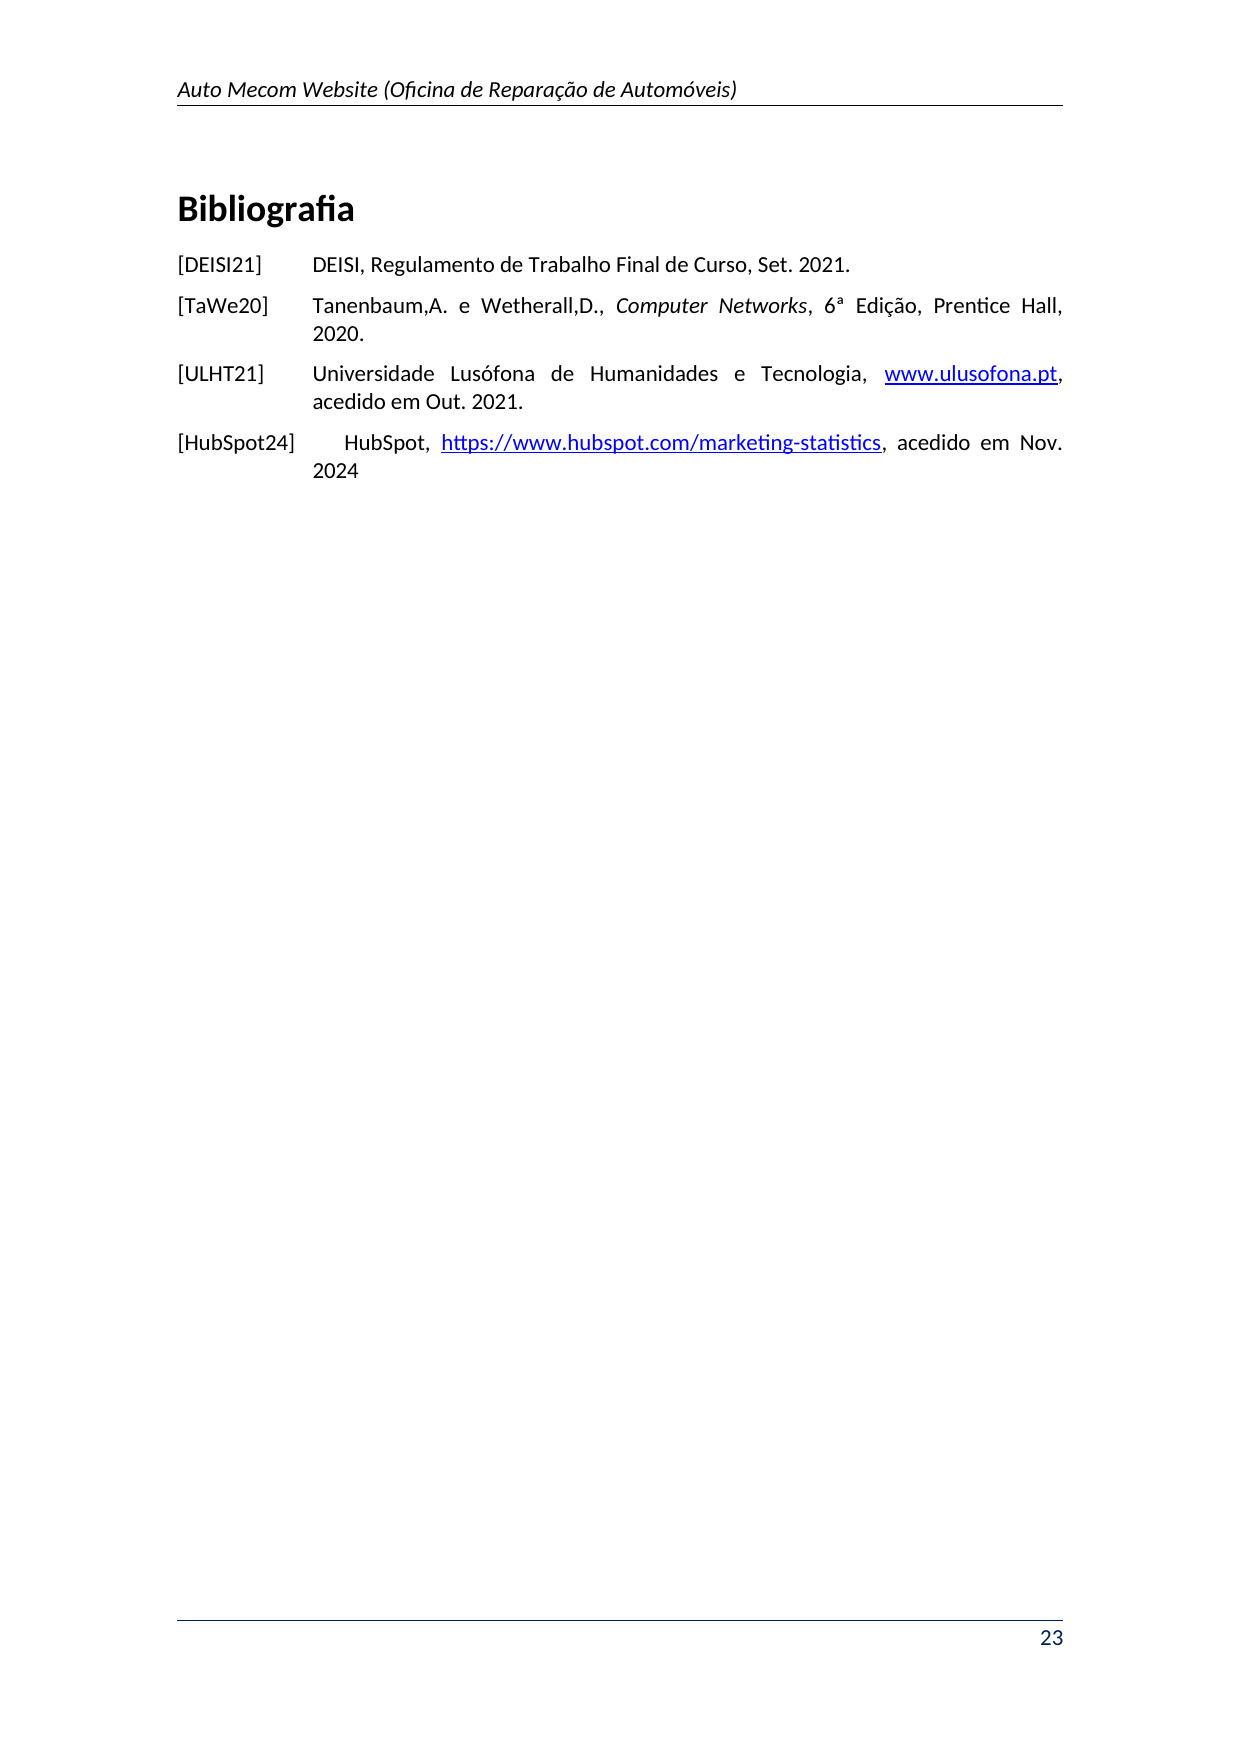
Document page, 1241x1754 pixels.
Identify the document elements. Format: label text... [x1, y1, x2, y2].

text [DEISI21] DEISI, Regulamento de Trabalho Final de Curso, Set. 2021. [177, 250, 1063, 278]
subtitle Bibliografia [177, 185, 1063, 231]
text [ULHT21] Universidade Lusófona de Humanidades e Tecnologia, www.ulusofona.pt, acedido em Out. 2021. [177, 359, 1063, 415]
text [HubSpot24] HubSpot, https://www.hubspot.com/marketing-statistics, acedido em Nov. 2024 [177, 428, 1063, 484]
text [TaWe20] Tanenbaum,A. e Wetherall,D., Computer Networks, 6ª Edição, Prentice Hall, 2020. [177, 291, 1063, 347]
